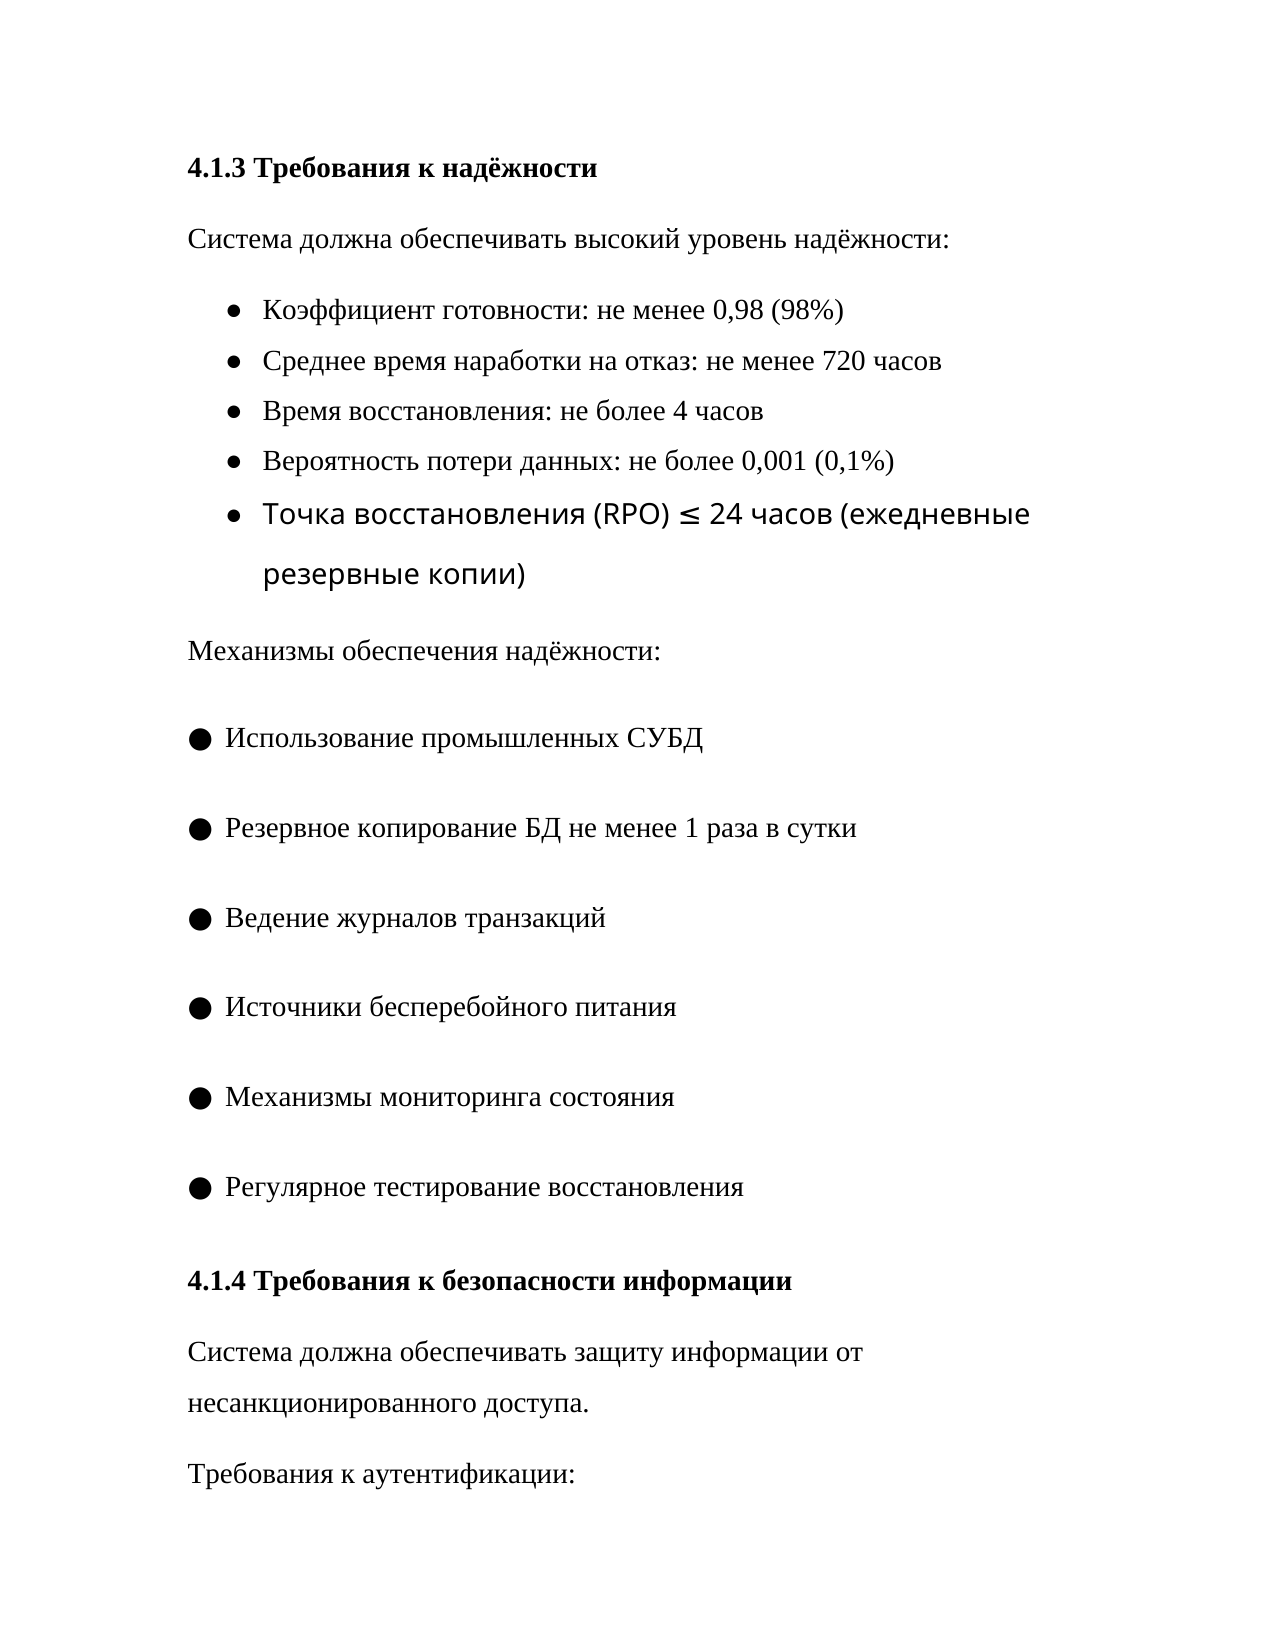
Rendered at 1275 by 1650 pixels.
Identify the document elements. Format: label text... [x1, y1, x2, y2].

text 4.1.4 Требования к безопасности информации [187, 1263, 1087, 1297]
list Резервное копирование БД не менее 1 раза в сутки [187, 794, 1087, 854]
list Источники бесперебойного питания [187, 973, 1087, 1033]
text Механизмы обеспечения надёжности: [187, 633, 1087, 667]
list Ведение журналов транзакций [187, 884, 1087, 944]
list Использование промышленных СУБД [187, 704, 1087, 764]
text Требования к аутентификации: [187, 1456, 1087, 1489]
list Среднее время наработки на отказ: не менее 720 часов [225, 343, 1087, 376]
text 4.1.3 Требования к надёжности [187, 150, 1087, 183]
list Регулярное тестирование восстановления [187, 1153, 1087, 1213]
text Система должна обеспечивать защиту информации от несанкционированного доступа. [187, 1334, 1087, 1418]
text Система должна обеспечивать высокий уровень надёжности: [187, 221, 1087, 255]
list Вероятность потери данных: не более 0,001 (0,1%) [225, 443, 1087, 477]
list Механизмы мониторинга состояния [187, 1063, 1087, 1123]
list Точка восстановления (RPO) ≤ 24 часов (ежедневные резервные копии) [225, 493, 1087, 593]
list Коэффициент готовности: не менее 0,98 (98%) [225, 292, 1087, 326]
list Время восстановления: не более 4 часов [225, 393, 1087, 426]
